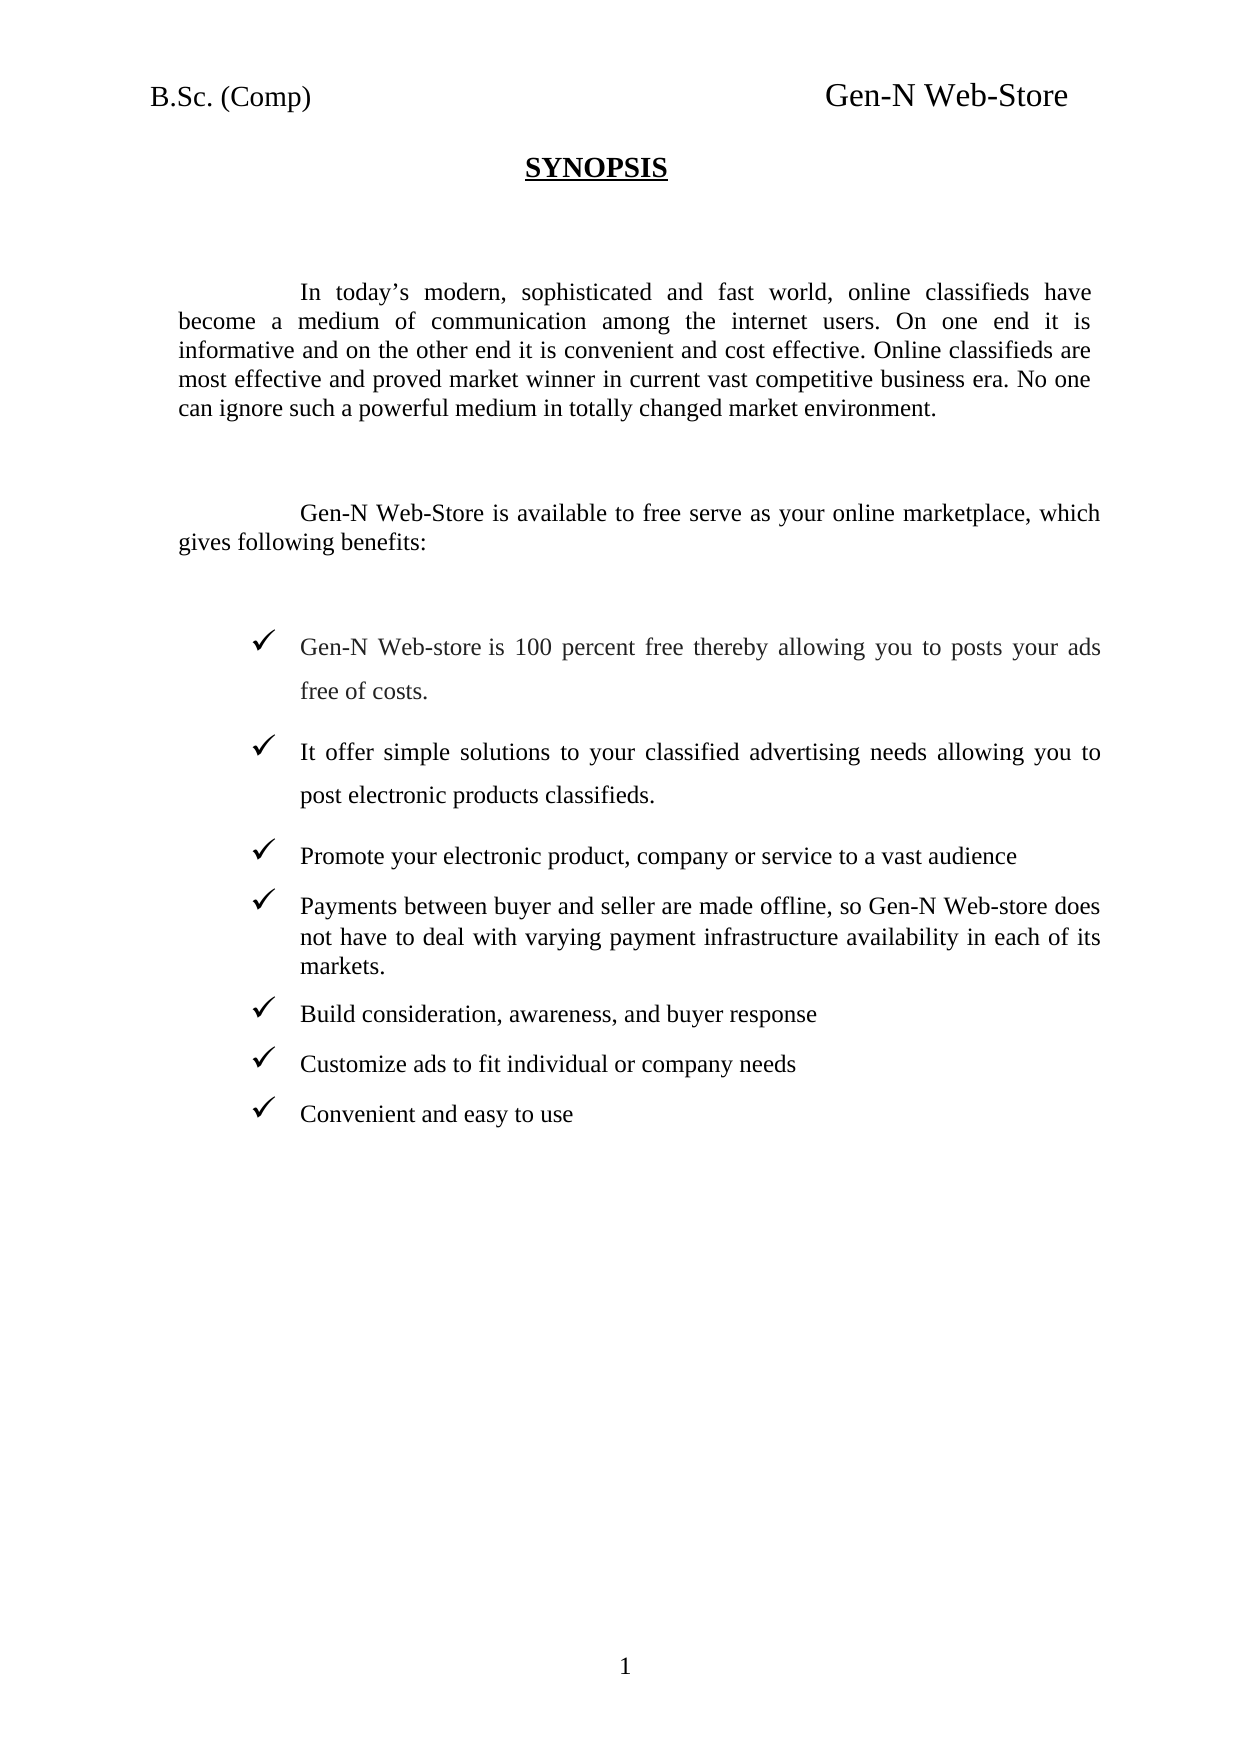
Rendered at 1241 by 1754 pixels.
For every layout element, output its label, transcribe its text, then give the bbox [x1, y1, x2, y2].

list Payments between buyer and seller are made offline, so Gen-N Web-store does not have to deal with varying payment infrastructure availability in each of its markets. [250, 891, 1102, 979]
list Gen-N Web-store is 100 percent free thereby allowing you to posts your ads free of costs. [250, 632, 1102, 705]
list Convenient and easy to use [250, 1099, 1102, 1129]
list Build consideration, awareness, and buyer response [250, 999, 1102, 1029]
text In today’s modern, sophisticated and fast world, online classifieds have become a medium of communication among the internet users. On one end it is informative and on the other end it is convenient and cost effective. Online classifieds are most effective and proved market winner in current vast competitive business era. No one can ignore such a powerful medium in totally changed market environment. [178, 277, 1092, 422]
list Customize ads to fit individual or company needs [250, 1049, 1102, 1079]
list Promote your electronic product, company or service to a vast audience [250, 841, 1102, 872]
text SYNOPSIS [450, 150, 1102, 183]
list It offer simple solutions to your classified advertising needs allowing you to post electronic products classifieds. [250, 737, 1102, 809]
text Gen-N Web-Store is available to free serve as your online marketplace, which gives following benefits: [178, 498, 1102, 556]
